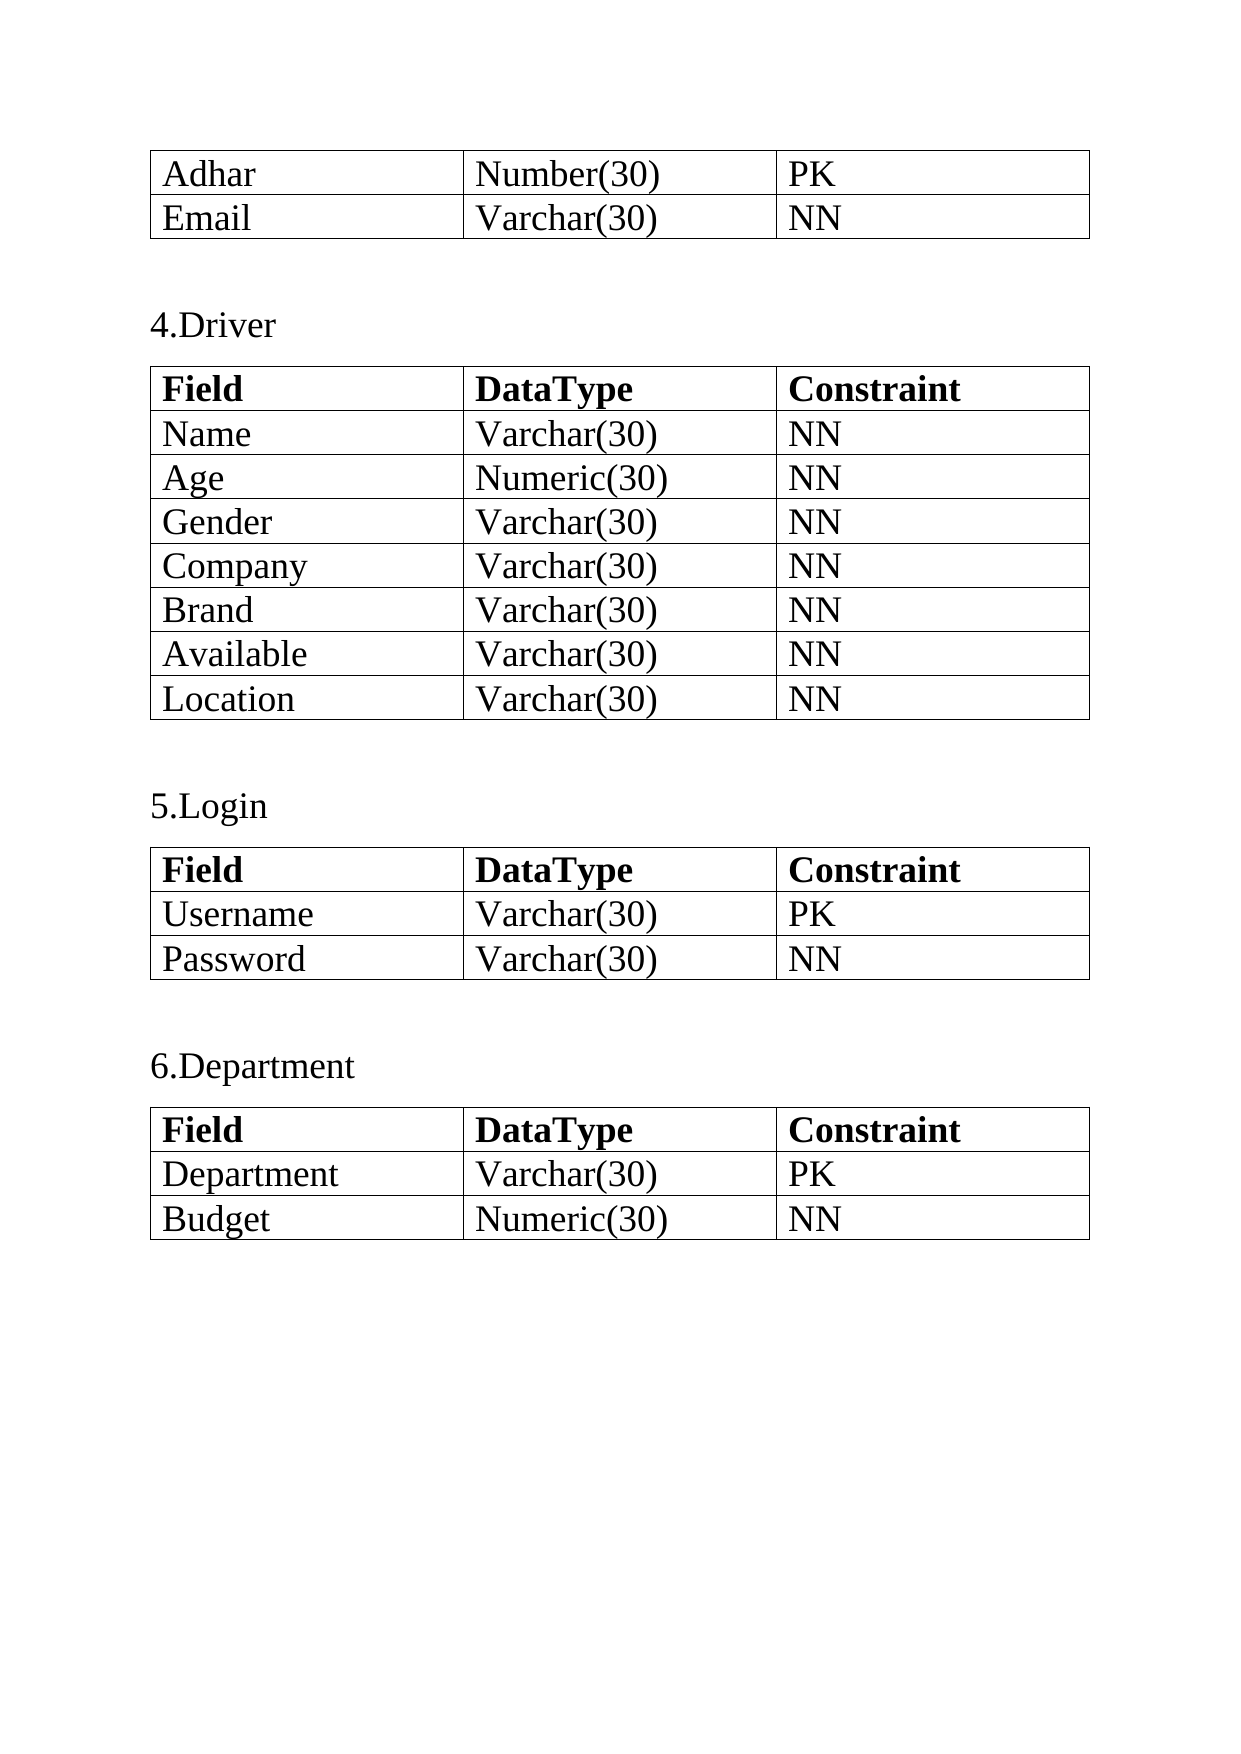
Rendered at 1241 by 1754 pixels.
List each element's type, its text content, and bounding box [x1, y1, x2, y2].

table_header DataType [464, 367, 776, 410]
table_cell NN [777, 588, 1089, 631]
table_header Constraint [777, 367, 1089, 410]
table_cell NN [777, 676, 1089, 719]
table_header DataType [464, 1108, 776, 1151]
table_cell PK [777, 892, 1089, 935]
table_header Field [151, 1108, 463, 1151]
table_cell Location [151, 676, 463, 719]
table_cell Numeric(30) [464, 1196, 776, 1239]
table_cell Age [151, 455, 463, 498]
table_cell Username [151, 892, 463, 935]
table_cell Varchar(30) [464, 1152, 776, 1195]
table_cell Varchar(30) [464, 632, 776, 675]
table_cell NN [777, 1196, 1089, 1239]
table_header Field [151, 367, 463, 410]
table_cell Available [151, 632, 463, 675]
table_cell Brand [151, 588, 463, 631]
table_cell Department [151, 1152, 463, 1195]
table_cell NN [777, 544, 1089, 587]
table_cell Varchar(30) [464, 195, 776, 238]
table_cell PK [777, 151, 1089, 194]
table_header Field [151, 848, 463, 891]
table_cell Varchar(30) [464, 499, 776, 542]
table_cell Adhar [151, 151, 463, 194]
table_cell Varchar(30) [464, 892, 776, 935]
table_cell NN [777, 499, 1089, 542]
text 6.Department [150, 1043, 1090, 1087]
text 5.Login [150, 783, 1090, 827]
text 4.Driver [150, 303, 1090, 346]
table_cell Company [151, 544, 463, 587]
table_header Constraint [777, 1108, 1089, 1151]
table_cell PK [777, 1152, 1089, 1195]
table_cell NN [777, 936, 1089, 979]
table_cell Varchar(30) [464, 544, 776, 587]
table_cell Number(30) [464, 151, 776, 194]
table_cell Password [151, 936, 463, 979]
table_cell NN [777, 632, 1089, 675]
table_cell Budget [151, 1196, 463, 1239]
table_cell NN [777, 455, 1089, 498]
table_cell Gender [151, 499, 463, 542]
table_cell Varchar(30) [464, 588, 776, 631]
table_header DataType [464, 848, 776, 891]
table_cell Numeric(30) [464, 455, 776, 498]
table_cell Email [151, 195, 463, 238]
table_cell Varchar(30) [464, 411, 776, 454]
table_cell Varchar(30) [464, 676, 776, 719]
table_cell NN [777, 195, 1089, 238]
table_cell Varchar(30) [464, 936, 776, 979]
table_cell NN [777, 411, 1089, 454]
table_header Constraint [777, 848, 1089, 891]
table_cell Name [151, 411, 463, 454]
